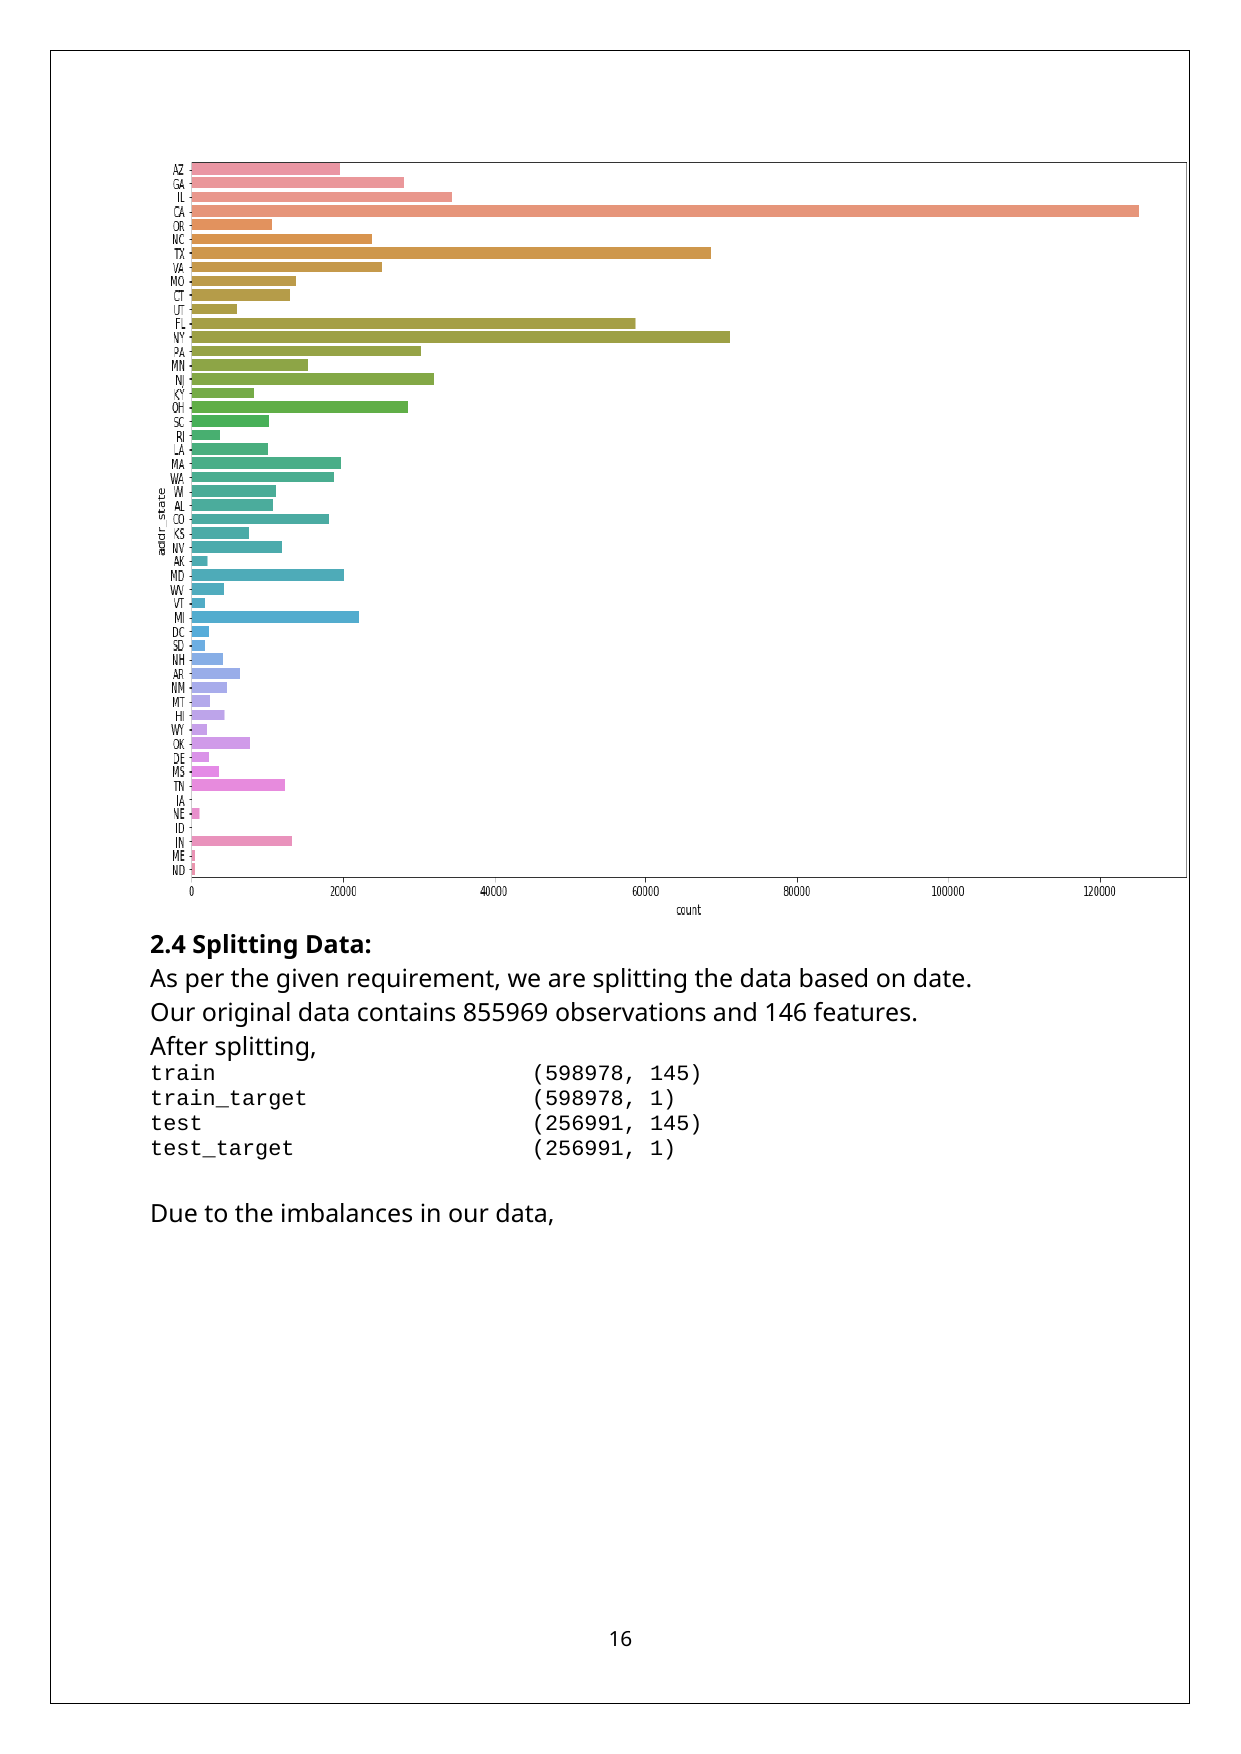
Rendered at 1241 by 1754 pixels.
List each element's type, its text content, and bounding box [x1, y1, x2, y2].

text train (598978, 145) [150, 1062, 1090, 1087]
text train_target (598978, 1) [150, 1087, 1090, 1112]
text test (256991, 145) [150, 1112, 1090, 1137]
picture [1190, 150, 1195, 927]
text Due to the imbalances in our data, [150, 1196, 1090, 1230]
text After splitting, [150, 1028, 1090, 1062]
text As per the given requirement, we are splitting the data based on date. [150, 960, 1090, 994]
text 2.4 Splitting Data: [150, 927, 1090, 960]
text test_target (256991, 1) [150, 1137, 1090, 1162]
text Our original data contains 855969 observations and 146 features. [150, 994, 1090, 1028]
picture [150, 150, 1189, 927]
